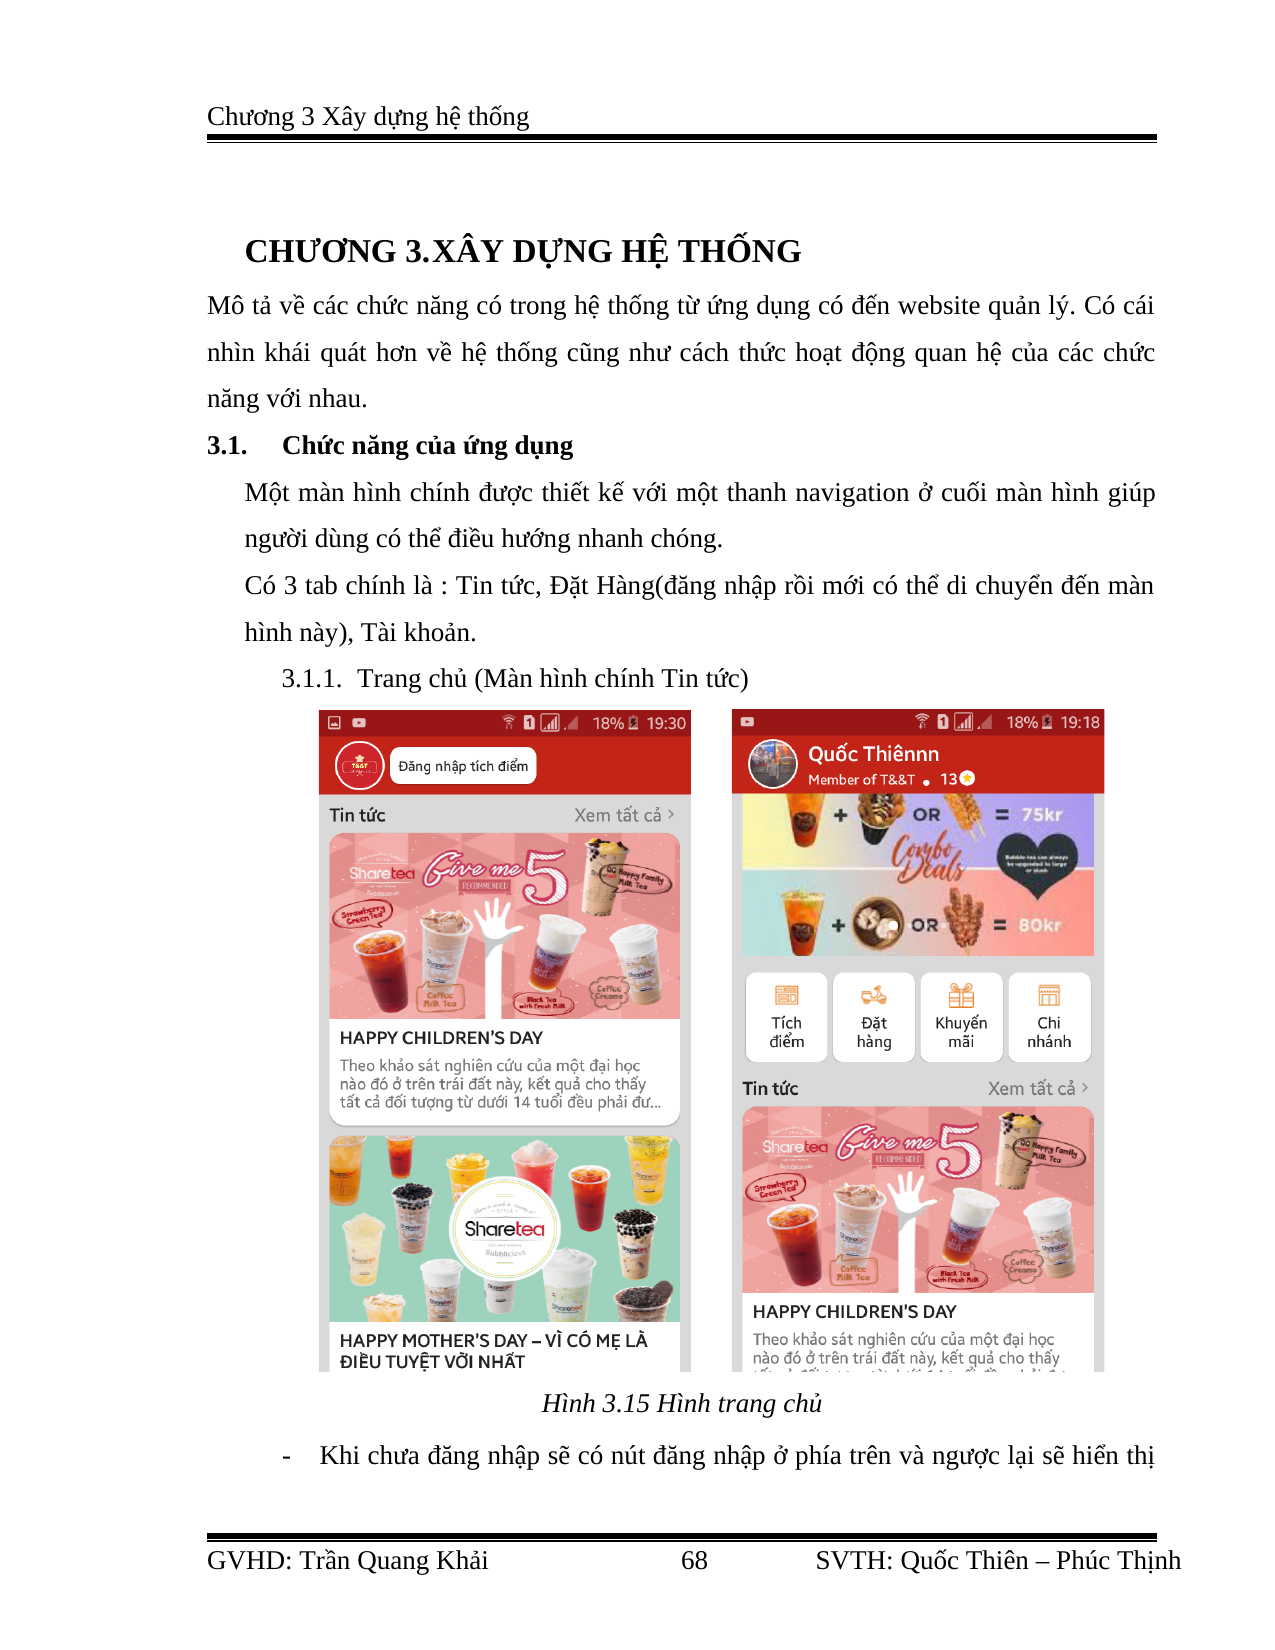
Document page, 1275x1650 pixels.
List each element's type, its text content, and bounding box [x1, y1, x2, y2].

text Mô tả về các chức năng có trong hệ thống từ ứng dụng có đến website quản lý. Có cái nhìn khái quát hơn về hệ thống cũng như cách thức hoạt động quan hệ của các chức năng với nhau. [207, 289, 1157, 414]
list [282, 1439, 1157, 1471]
subtitle XÂY DỰNG HỆ THỐNG [244, 232, 1157, 270]
text Chức năng của ứng dụng [207, 429, 1157, 460]
list Một màn hình chính được thiết kế với một thanh navigation ở cuối màn hình giúp người dùng có thể điều hướng nhanh chóng. [244, 476, 1157, 554]
text Trang chủ (Màn hình chính Tin tức) [281, 663, 1157, 694]
picture [731, 709, 1105, 1372]
list Có 3 tab chính là : Tin tức, Đặt Hàng(đăng nhập rồi mới có thể di chuyển đến màn hình này), Tài khoản. [244, 569, 1157, 647]
picture [318, 710, 691, 1372]
